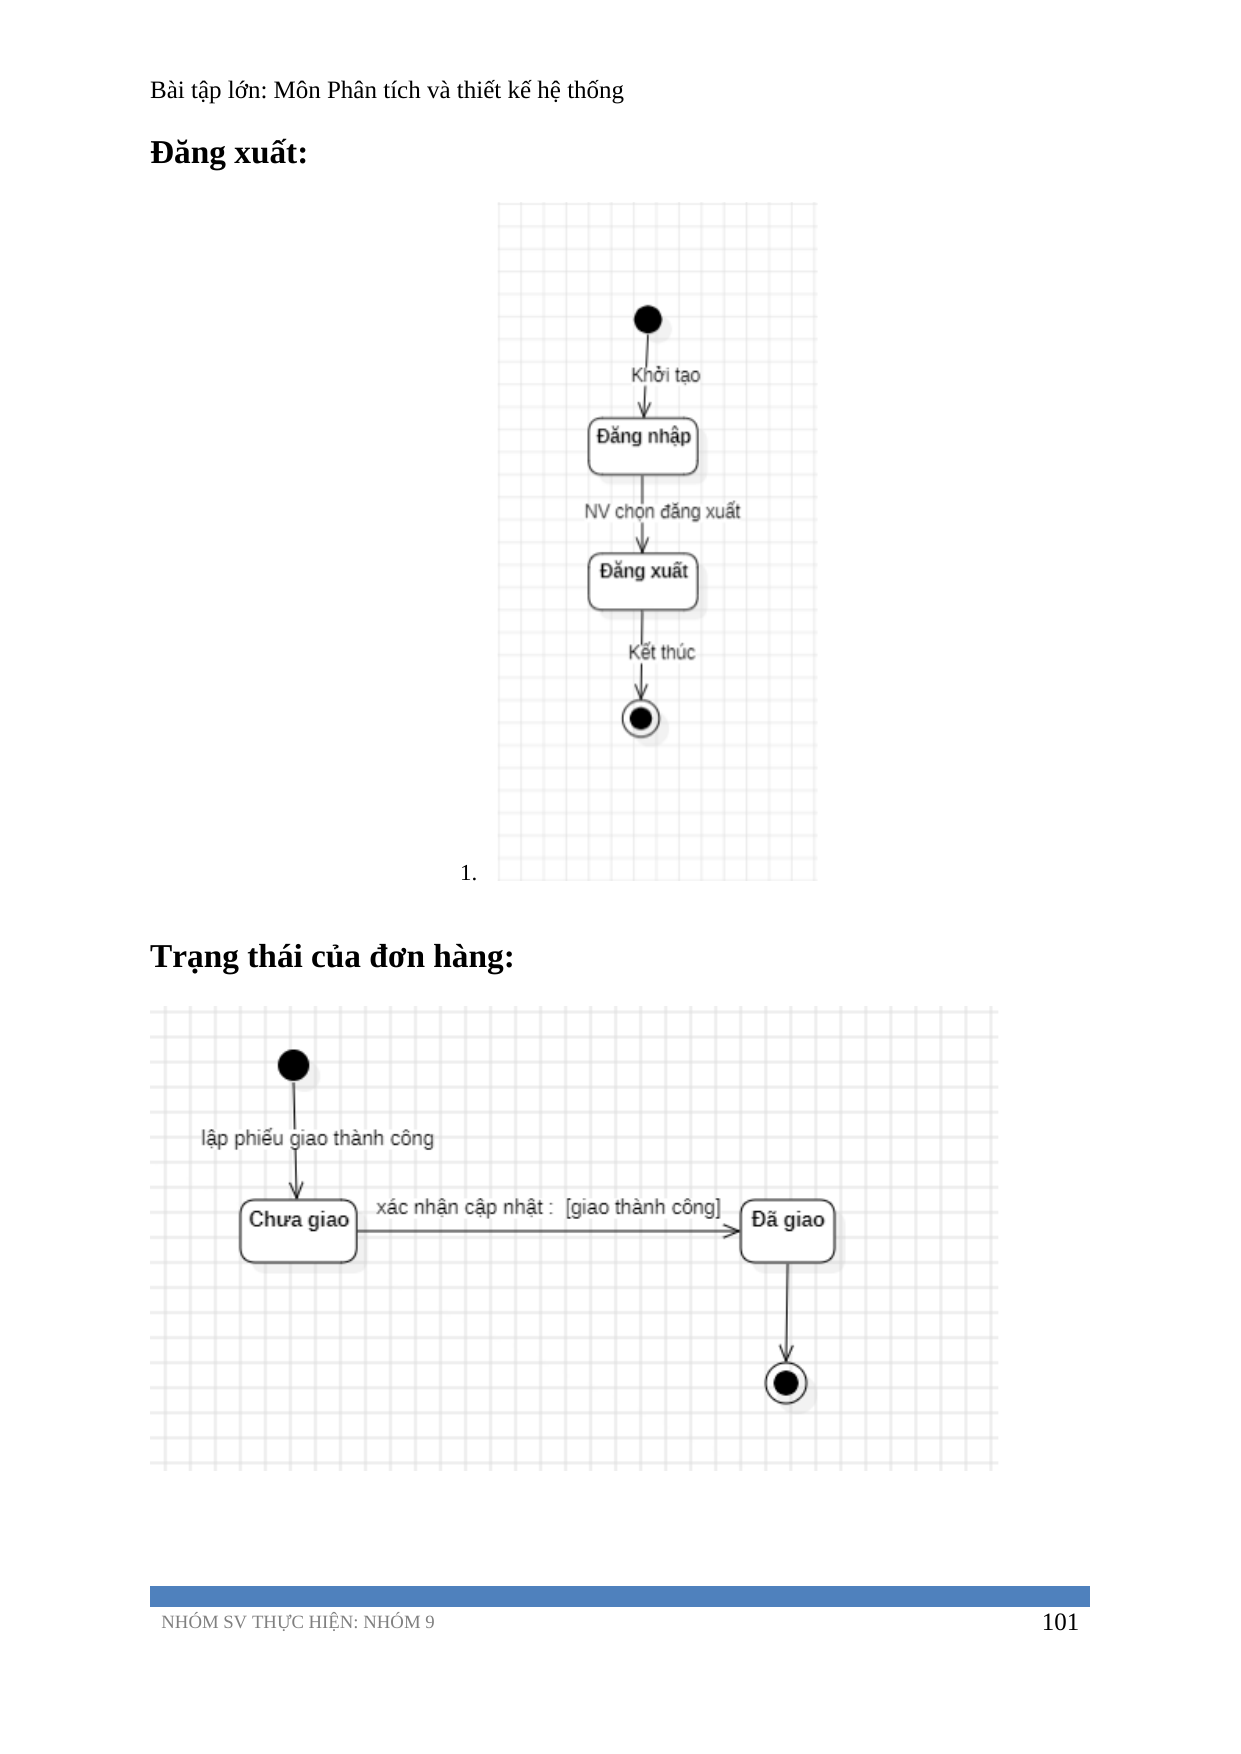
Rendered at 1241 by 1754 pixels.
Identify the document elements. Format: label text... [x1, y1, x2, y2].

picture [150, 1006, 999, 1471]
subtitle Đăng xuất: [150, 132, 1090, 171]
subtitle Trạng thái của đơn hàng: [150, 937, 1090, 975]
picture [497, 202, 818, 881]
